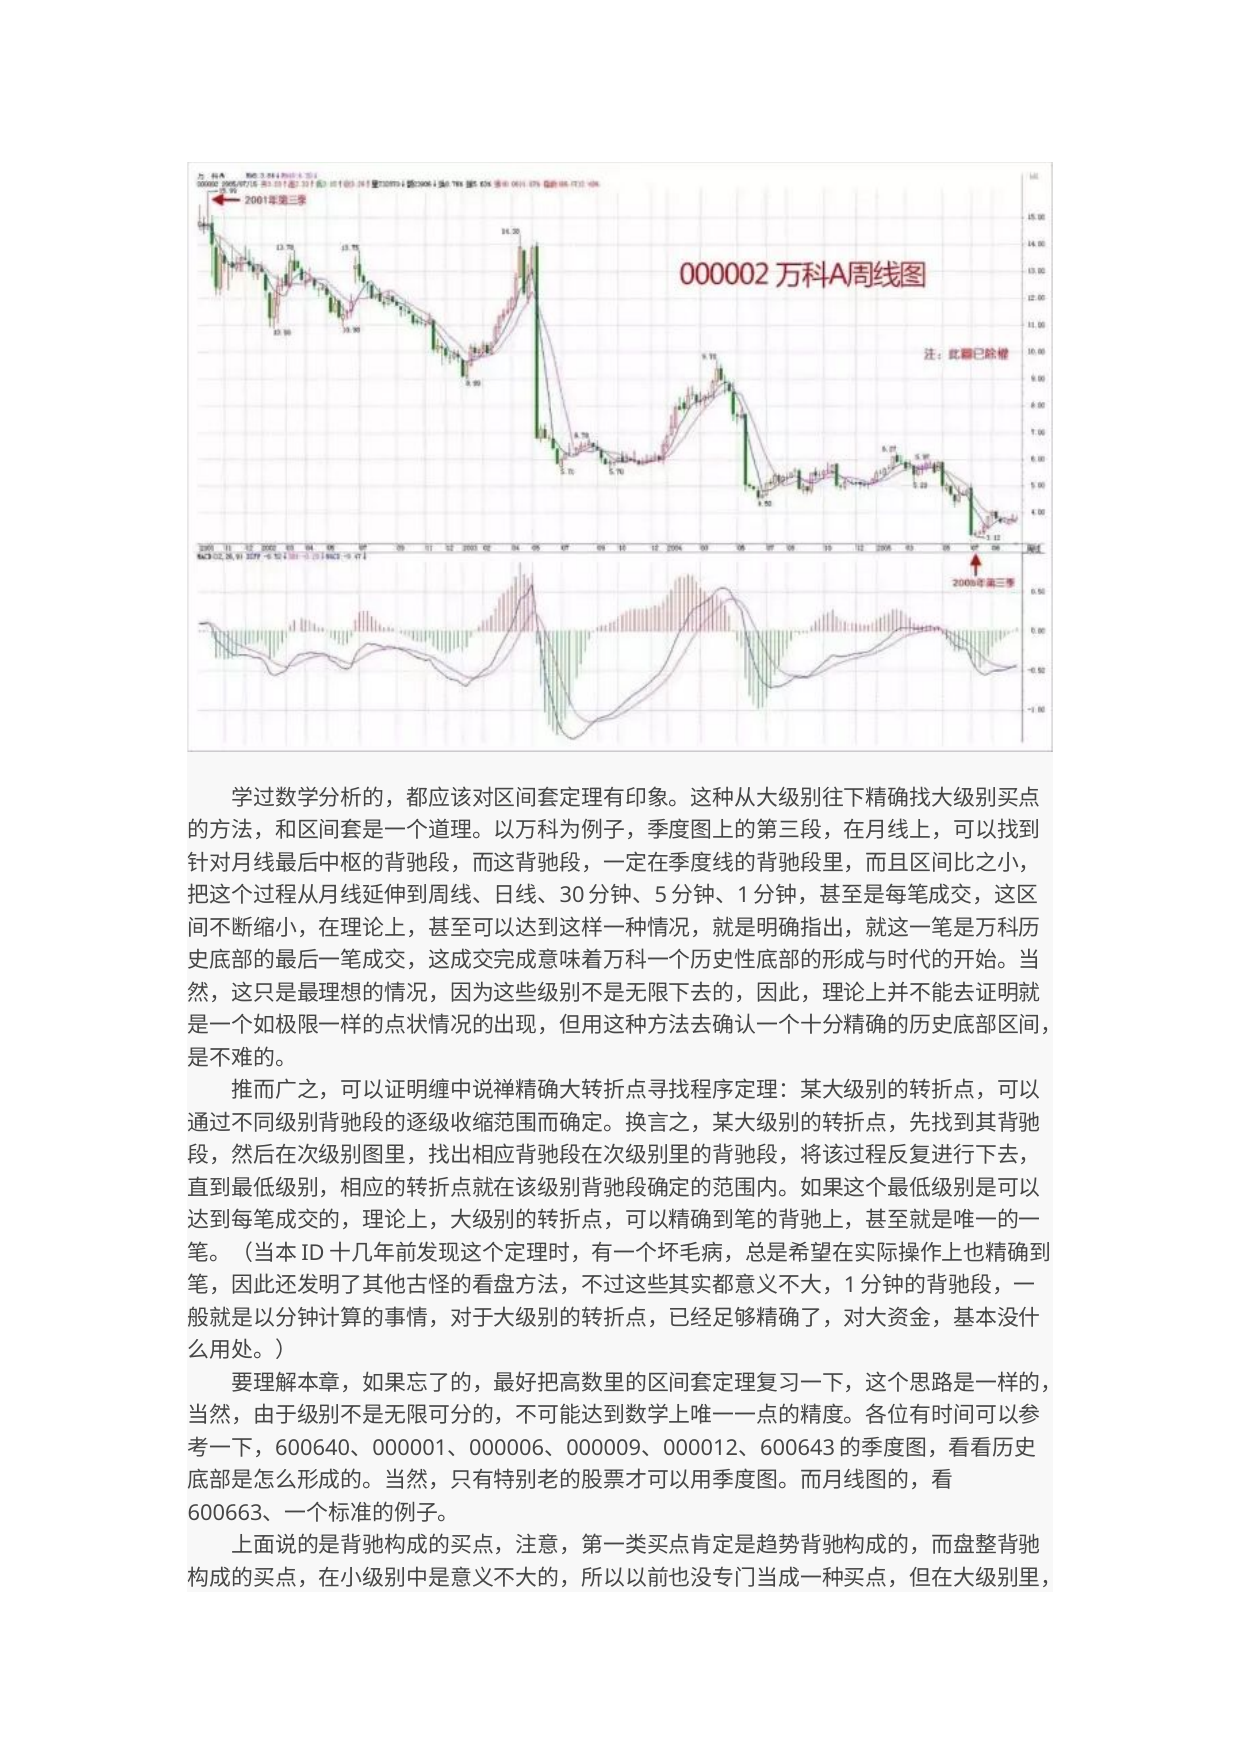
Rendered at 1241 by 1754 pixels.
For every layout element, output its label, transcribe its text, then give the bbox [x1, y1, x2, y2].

text 学过数学分析的，都应该对区间套定理有印象。这种从大级别往下精确找大级别买点的方法，和区间套是一个道理。以万科为例子，季度图上的第三段，在月线上，可以找到针对月线最后中枢的背驰段，而这背驰段，一定在季度线的背驰段里，而且区间比之小，把这个过程从月线延伸到周线、日线、30分钟、5分钟、1分钟，甚至是每笔成交，这区间不断缩小，在理论上，甚至可以达到这样一种情况，就是明确指出，就这一笔是万科历史底部的最后一笔成交，这成交完成意味着万科一个历史性底部的形成与时代的开始。当然，这只是最理想的情况，因为这些级别不是无限下去的，因此，理论上并不能去证明就是一个如极限一样的点状情况的出现，但用这种方法去确认一个十分精确的历史底部区间，是不难的。 [187, 779, 1053, 1072]
picture [187, 162, 1053, 752]
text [187, 1527, 1053, 1592]
text 要理解本章，如果忘了的，最好把高数里的区间套定理复习一下，这个思路是一样的，当然，由于级别不是无限可分的，不可能达到数学上唯一一点的精度。各位有时间可以参考一下，600640、000001、000006、000009、000012、600643的季度图，看看历史底部是怎么形成的。当然，只有特别老的股票才可以用季度图。而月线图的，看600663、一个标准的例子。 [187, 1364, 1053, 1527]
text 推而广之，可以证明缠中说禅精确大转折点寻找程序定理：某大级别的转折点，可以通过不同级别背驰段的逐级收缩范围而确定。换言之，某大级别的转折点，先找到其背驰段，然后在次级别图里，找出相应背驰段在次级别里的背驰段，将该过程反复进行下去，直到最低级别，相应的转折点就在该级别背驰段确定的范围内。如果这个最低级别是可以达到每笔成交的，理论上，大级别的转折点，可以精确到笔的背驰上，甚至就是唯一的一笔。（当本ID十几年前发现这个定理时，有一个坏毛病，总是希望在实际操作上也精确到笔，因此还发明了其他古怪的看盘方法，不过这些其实都意义不大，1分钟的背驰段，一般就是以分钟计算的事情，对于大级别的转折点，已经足够精确了，对大资金，基本没什么用处。） [187, 1072, 1053, 1364]
